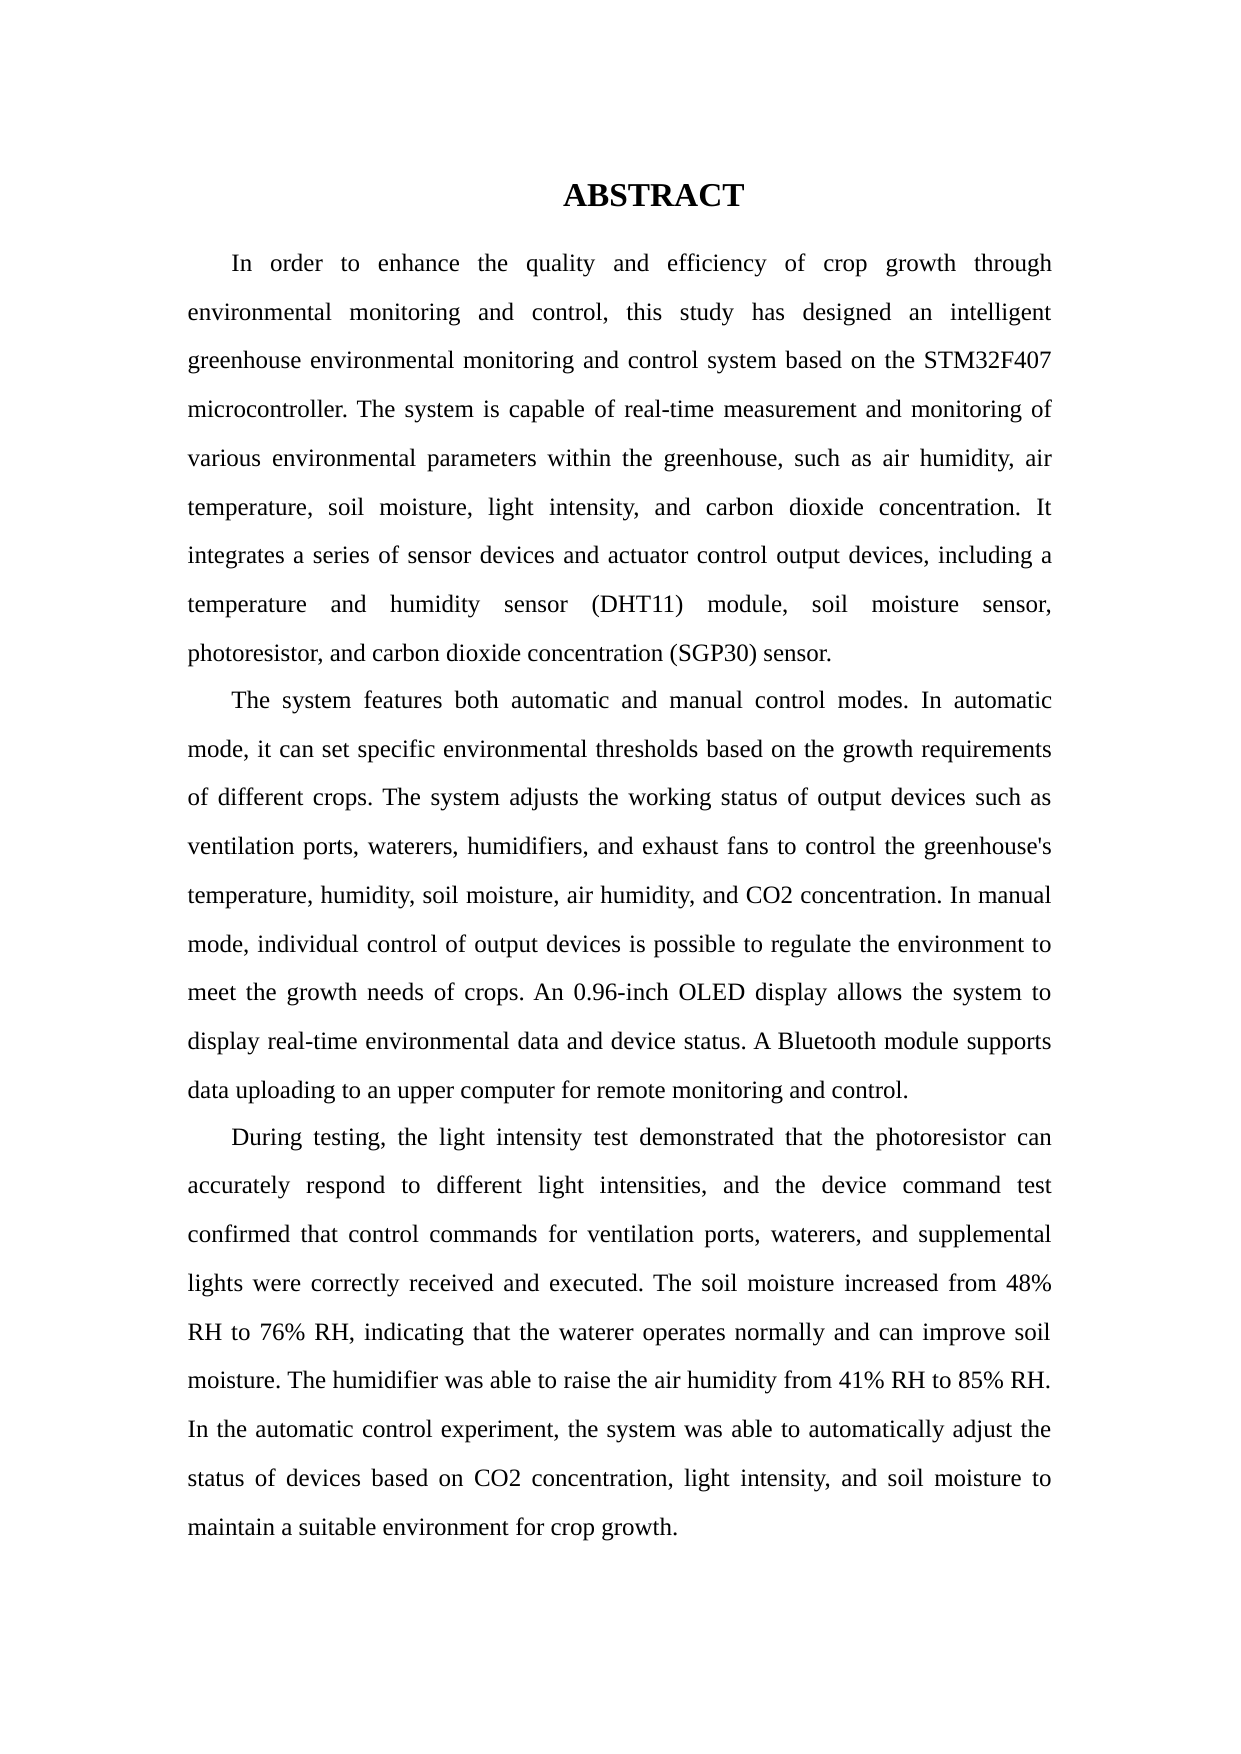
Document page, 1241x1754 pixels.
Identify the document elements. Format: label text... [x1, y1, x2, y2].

text The system features both automatic and manual control modes. In automatic mode, it can set specific environmental thresholds based on the growth requirements of different crops. The system adjusts the working status of output devices such as ventilation ports, waterers, humidifiers, and exhaust fans to control the greenhouse's temperature, humidity, soil moisture, air humidity, and CO2 concentration. In manual mode, individual control of output devices is possible to regulate the environment to meet the growth needs of crops. An 0.96-inch OLED display allows the system to display real-time environmental data and device status. A Bluetooth module supports data uploading to an upper computer for remote monitoring and control. [187, 683, 1053, 1106]
text During testing, the light intensity test demonstrated that the photoresistor can accurately respond to different light intensities, and the device command test confirmed that control commands for ventilation ports, waterers, and supplemental lights were correctly received and executed. The soil moisture increased from 48% RH to 76% RH, indicating that the waterer operates normally and can improve soil moisture. The humidifier was able to raise the air humidity from 41% RH to 85% RH. In the automatic control experiment, the system was able to automatically adjust the status of devices based on CO2 concentration, light intensity, and soil moisture to maintain a suitable environment for crop growth. [187, 1120, 1053, 1542]
text In order to enhance the quality and efficiency of crop growth through environmental monitoring and control, this study has designed an intelligent greenhouse environmental monitoring and control system based on the STM32F407 microcontroller. The system is capable of real-time measurement and monitoring of various environmental parameters within the greenhouse, such as air humidity, air temperature, soil moisture, light intensity, and carbon dioxide concentration. It integrates a series of sensor devices and actuator control output devices, including a temperature and humidity sensor (DHT11) module, soil moisture sensor, photoresistor, and carbon dioxide concentration (SGP30) sensor. [187, 246, 1053, 669]
text ABSTRACT [187, 162, 1053, 227]
